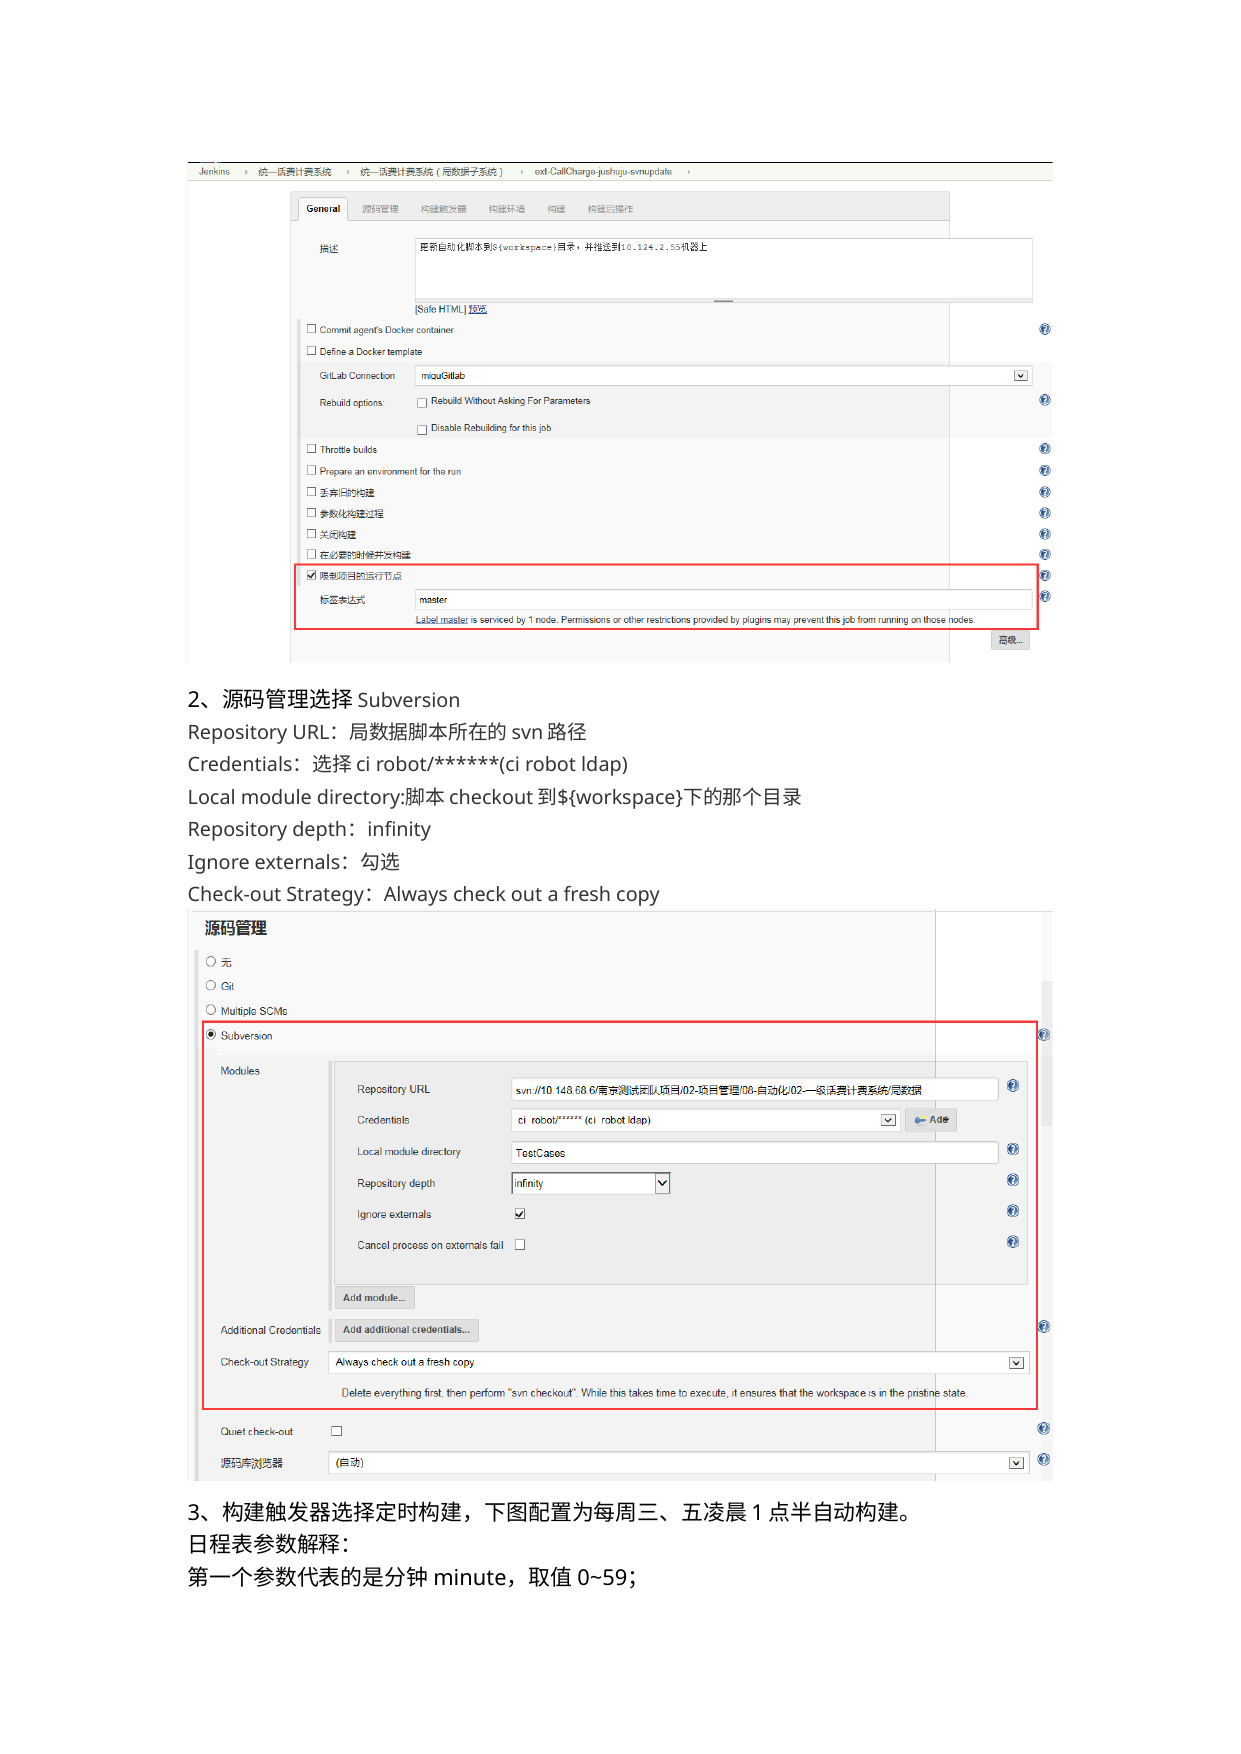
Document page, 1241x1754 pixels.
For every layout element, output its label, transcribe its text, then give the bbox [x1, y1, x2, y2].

text Check-out Strategy：Always check out a fresh copy [187, 877, 1053, 909]
text Repository URL：局数据脚本所在的svn路径 [187, 714, 1053, 747]
text Ignore externals：勾选 [187, 844, 1053, 877]
text Repository depth：infinity [187, 812, 1053, 844]
text Credentials：选择ci robot/******(ci robot ldap) [187, 747, 1053, 779]
text 2、源码管理选择Subversion [187, 682, 1053, 714]
picture [187, 909, 1053, 1481]
picture [187, 162, 1053, 663]
text 日程表参数解释： [187, 1527, 1053, 1559]
text 第一个参数代表的是分钟 minute，取值 0~59； [187, 1559, 1053, 1592]
text 3、构建触发器选择定时构建，下图配置为每周三、五凌晨1点半自动构建。 [187, 1494, 1053, 1527]
text Local module directory:脚本checkout到${workspace}下的那个目录 [187, 779, 1053, 812]
